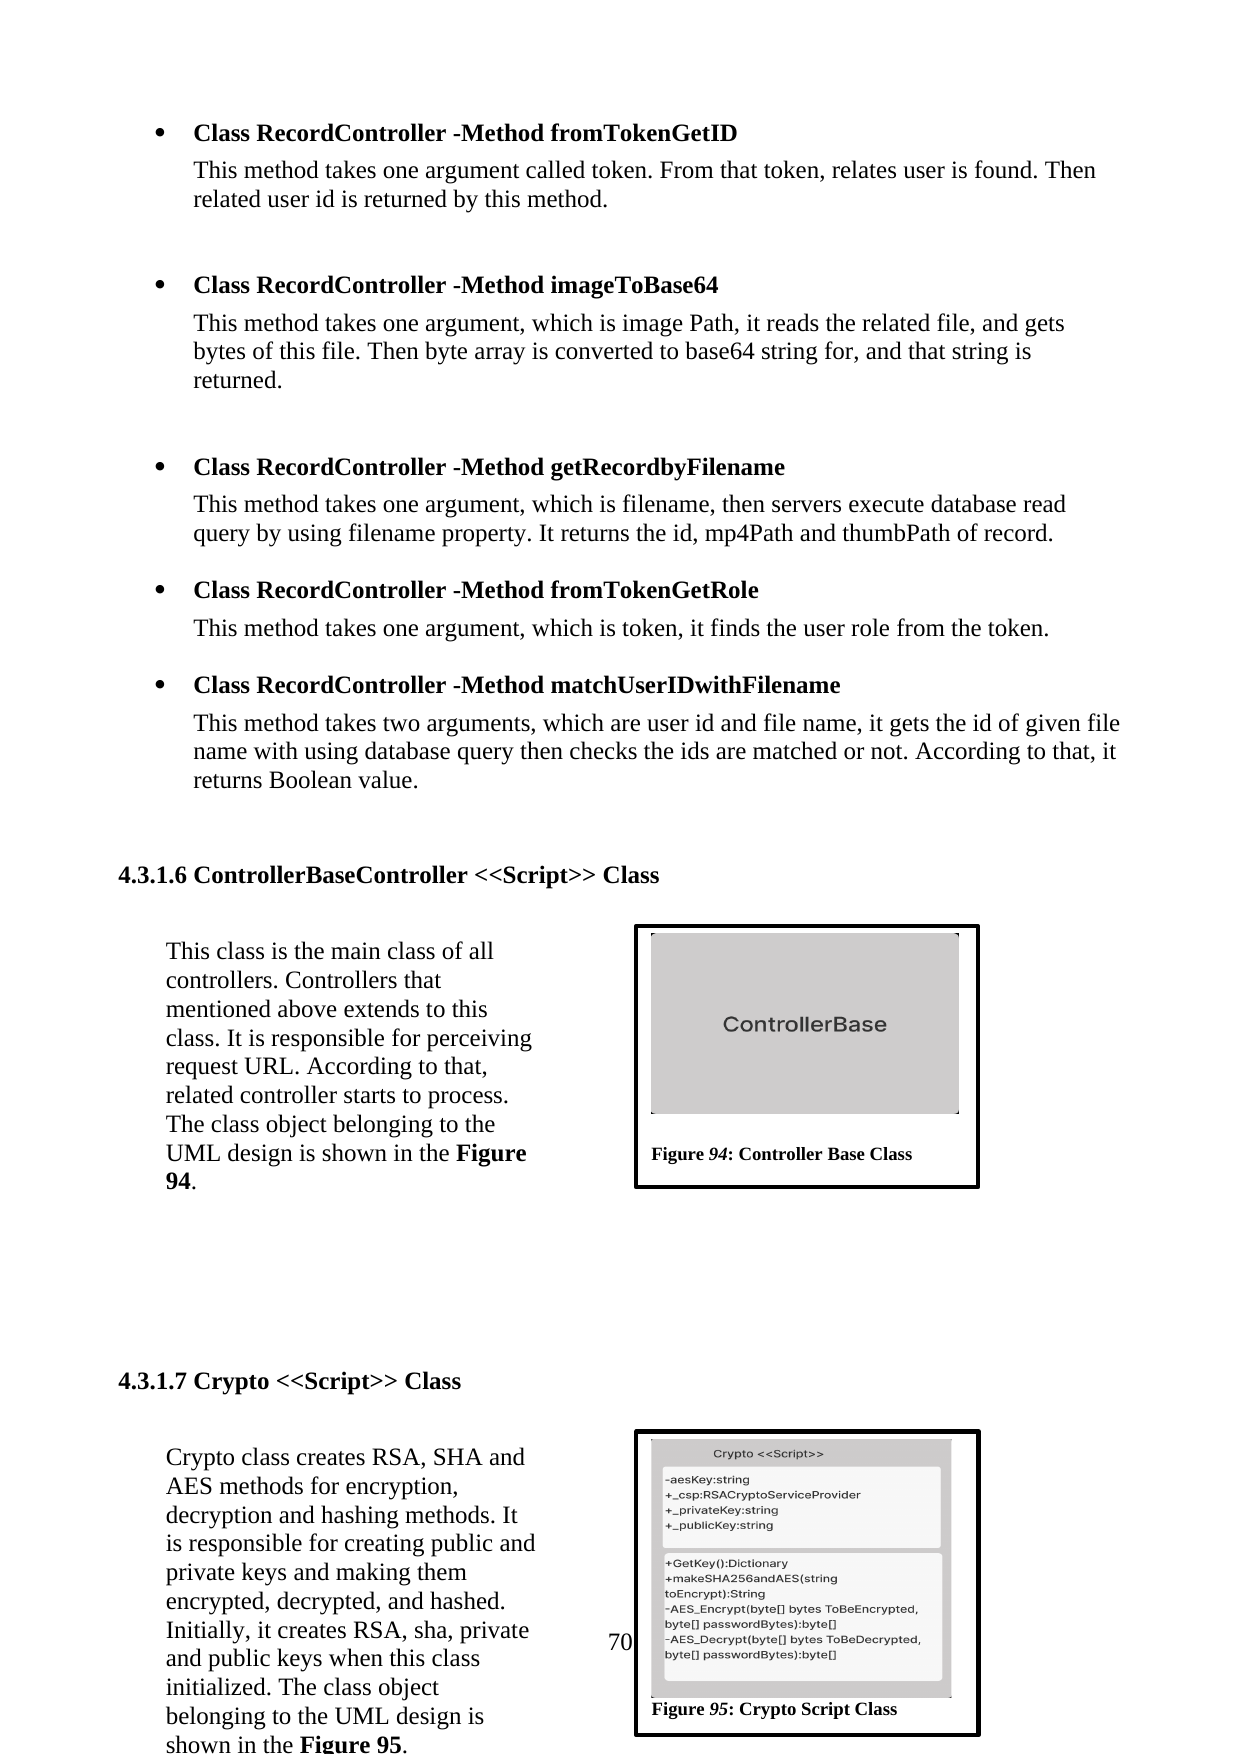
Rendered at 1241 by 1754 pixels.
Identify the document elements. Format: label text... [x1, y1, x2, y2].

text This method takes one argument, which is image Path, it reads the related file, and gets bytes of this file. Then byte array is converted to base64 string for, and that string is returned. [193, 308, 1122, 394]
subtitle 4.3.1.7 Crypto <<Script>> Class [118, 1366, 1122, 1395]
text This method takes two arguments, which are user id and file name, it gets the id of given file name with using database query then checks the ids are matched or not. According to that, it returns Boolean value. [193, 708, 1122, 794]
subtitle Class RecordController -Method matchUserIDwithFilename [156, 671, 1122, 699]
picture [651, 1439, 952, 1698]
subtitle Class RecordController -Method fromTokenGetRole [156, 576, 1122, 604]
text This method takes one argument, which is token, it finds the user role from the token. [193, 613, 1122, 641]
subtitle Class RecordController -Method fromTokenGetID [156, 118, 1122, 147]
subtitle Class RecordController -Method getRecordbyFilename [156, 452, 1122, 481]
picture [651, 933, 959, 1114]
subtitle 4.3.1.6 ControllerBaseController <<Script>> Class [118, 860, 1122, 889]
subtitle Class RecordController -Method imageToBase64 [156, 271, 1122, 299]
text This method takes one argument called token. From that token, relates user is found. Then related user id is returned by this method. [193, 155, 1122, 213]
text This method takes one argument, which is filename, then servers execute database read query by using filename property. It returns the id, mp4Path and thumbPath of record. [193, 489, 1122, 546]
